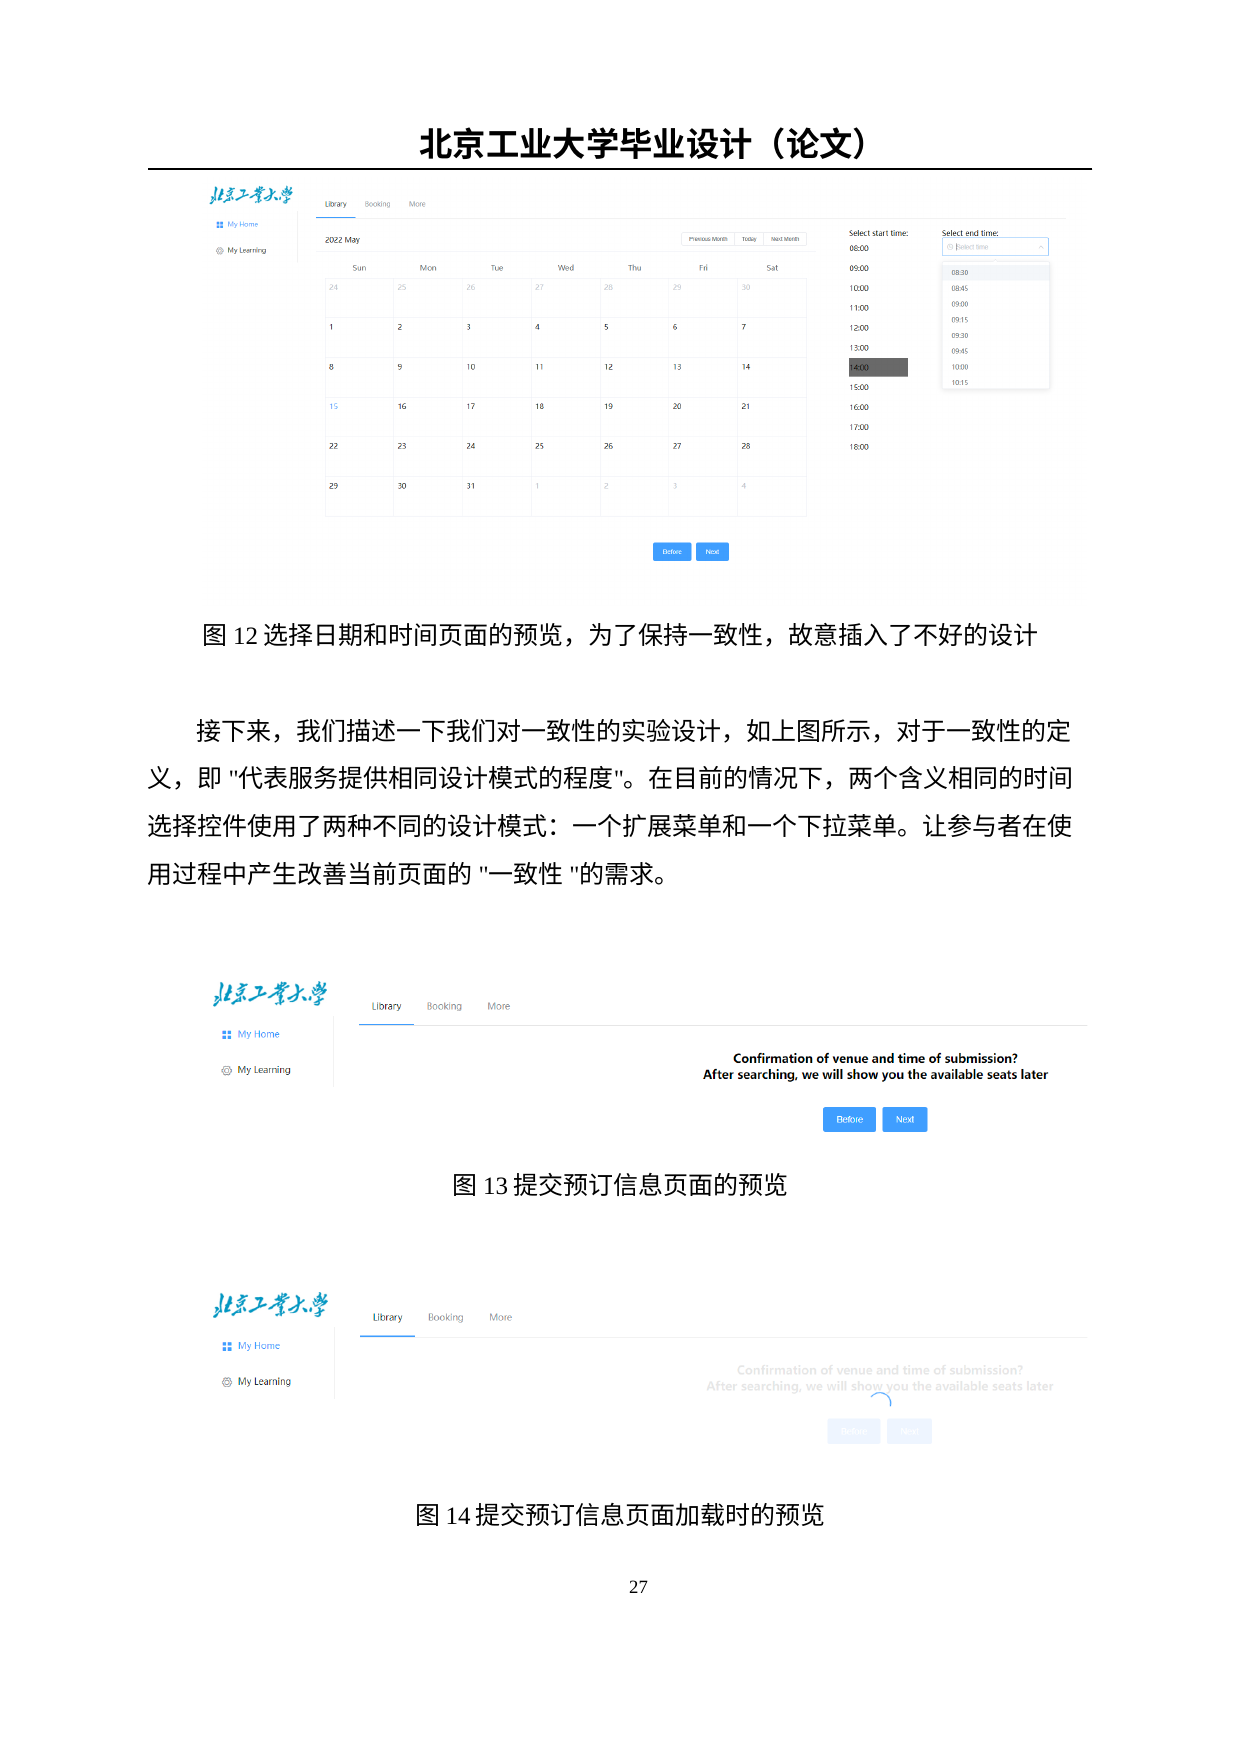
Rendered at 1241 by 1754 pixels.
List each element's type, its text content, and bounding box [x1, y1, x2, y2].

text 图 13提交预订信息页面的预览 [148, 1156, 1092, 1204]
picture [201, 970, 1088, 1157]
picture [201, 177, 1088, 606]
text 图 12选择日期和时间页面的预览，为了保持一致性，故意插入了不好的设计 [148, 606, 1092, 654]
picture [201, 1281, 1088, 1487]
text 接下来，我们描述一下我们对一致性的实验设计，如上图所示，对于一致性的定义，即 "代表服务提供相同设计模式的程度"。在目前的情况下，两个含义相同的时间选择控件使用了两种不同的设计模式：一个扩展菜单和一个下拉菜单。让参与者在使用过程中产生改善当前页面的 "一致性 "的需求。 [148, 702, 1092, 893]
text 图 14提交预订信息页面加载时的预览 [148, 1486, 1092, 1534]
